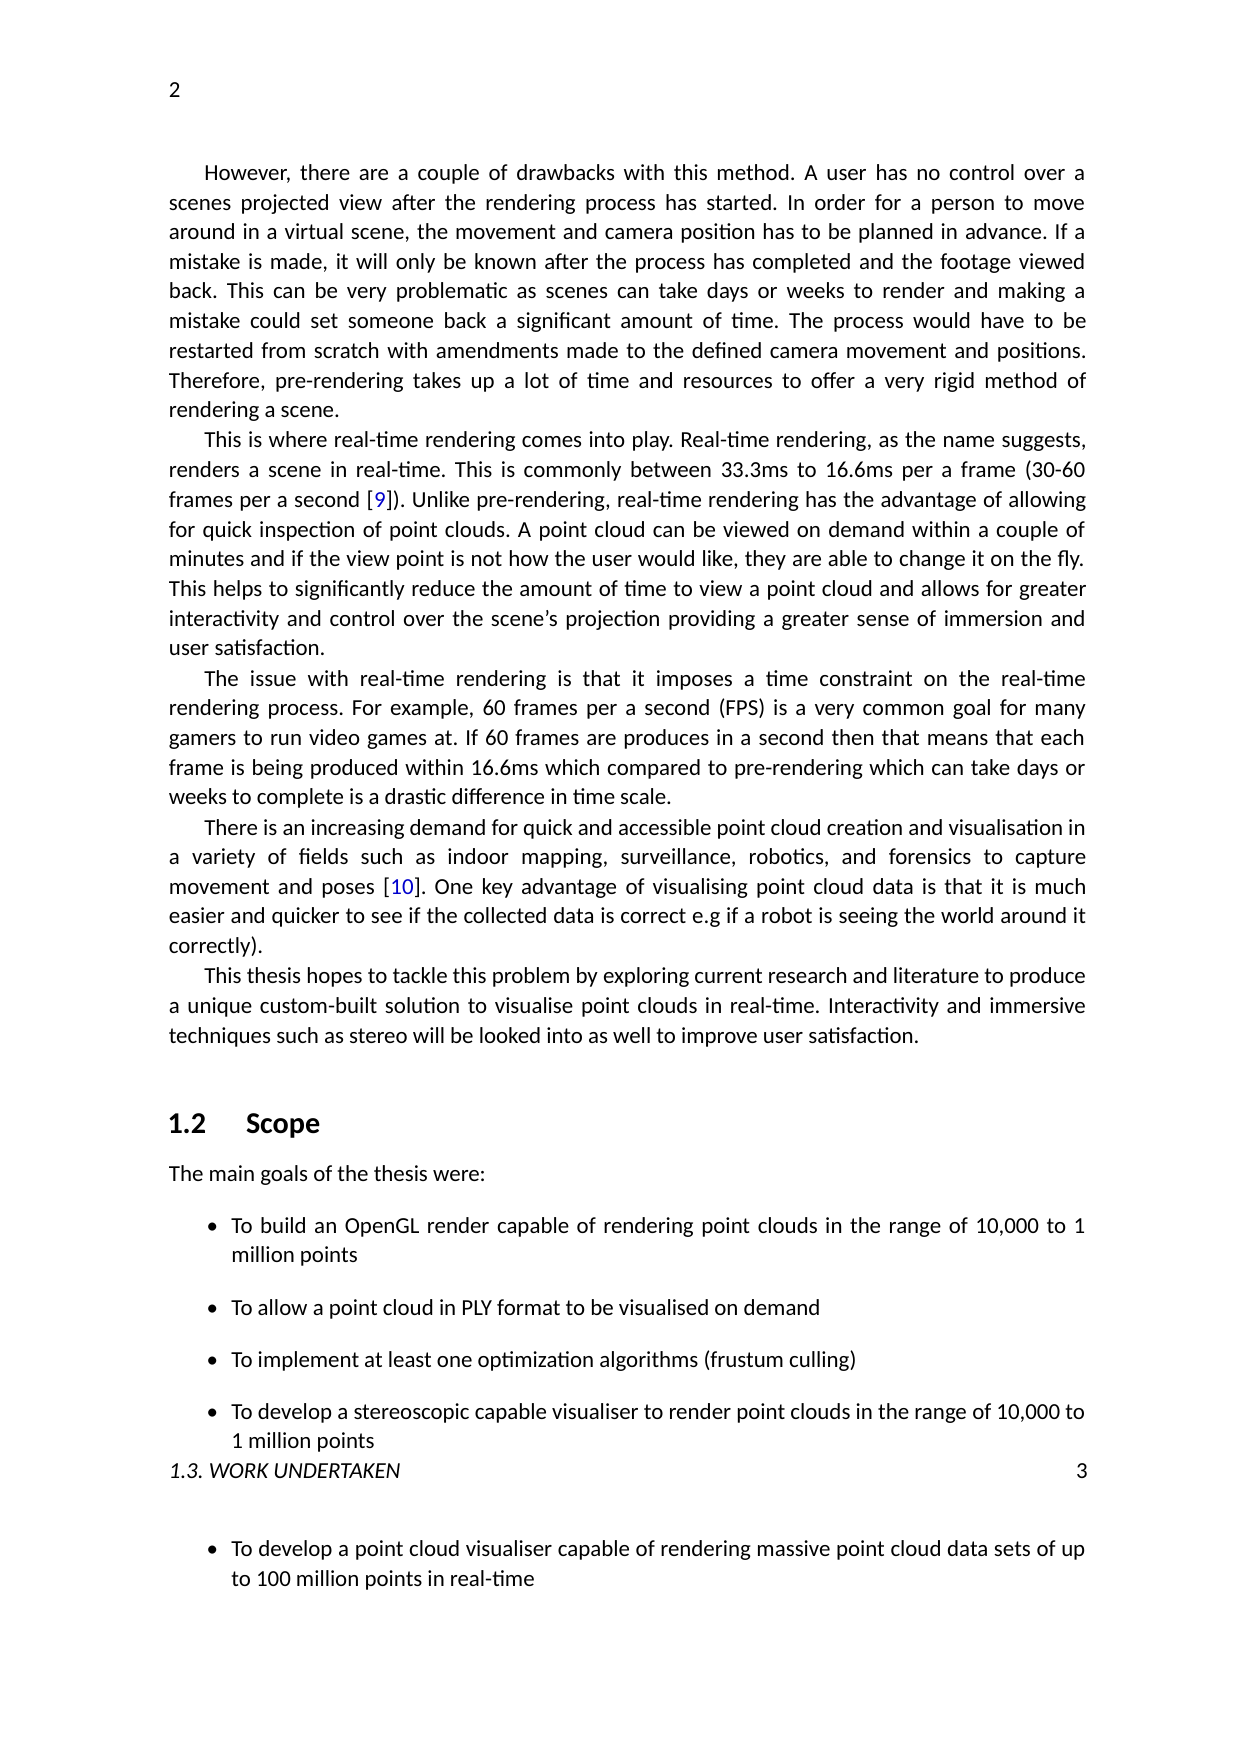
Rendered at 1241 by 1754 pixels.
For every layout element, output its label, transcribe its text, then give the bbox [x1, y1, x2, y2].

text This thesis hopes to tackle this problem by exploring current research and literature to produce a unique custom-built solution to visualise point clouds in real-time. Interactivity and immersive techniques such as stereo will be looked into as well to improve user satisfaction. [169, 962, 1088, 1049]
list To develop a stereoscopic capable visualiser to render point clouds in the range of 10,000 to 1 million points [206, 1397, 1088, 1454]
list To implement at least one optimization algorithms (frustum culling) [206, 1345, 1088, 1373]
list To develop a point cloud visualiser capable of rendering massive point cloud data sets of up to 100 million points in real-time [206, 1534, 1088, 1592]
text There is an increasing demand for quick and accessible point cloud creation and visualisation in a variety of fields such as indoor mapping, surveillance, robotics, and forensics to capture movement and poses [10]. One key advantage of visualising point cloud data is that it is much easier and quicker to see if the collected data is correct e.g if a robot is seeing the world around it correctly). [169, 813, 1088, 959]
subtitle 1.2 Scope [167, 1104, 1088, 1141]
text However, there are a couple of drawbacks with this method. A user has no control over a scenes projected view after the rendering process has started. In order for a person to move around in a virtual scene, the movement and camera position has to be planned in advance. If a mistake is made, it will only be known after the process has completed and the footage viewed back. This can be very problematic as scenes can take days or weeks to render and making a mistake could set someone back a significant amount of time. The process would have to be restarted from scratch with amendments made to the defined camera movement and positions. Therefore, pre-rendering takes up a lot of time and resources to offer a very rigid method of rendering a scene. [169, 158, 1088, 423]
text The main goals of the thesis were: [169, 1159, 1088, 1187]
text The issue with real-time rendering is that it imposes a time constraint on the real-time rendering process. For example, 60 frames per a second (FPS) is a very common goal for many gamers to run video games at. If 60 frames are produces in a second then that means that each frame is being produced within 16.6ms which compared to pre-rendering which can take days or weeks to complete is a drastic difference in time scale. [169, 664, 1088, 810]
text This is where real-time rendering comes into play. Real-time rendering, as the name suggests, renders a scene in real-time. This is commonly between 33.3ms to 16.6ms per a frame (30-60 frames per a second [9]). Unlike pre-rendering, real-time rendering has the advantage of allowing for quick inspection of point clouds. A point cloud can be viewed on demand within a couple of minutes and if the view point is not how the user would like, they are able to change it on the fly. This helps to significantly reduce the amount of time to view a point cloud and allows for greater interactivity and control over the scene’s projection providing a greater sense of immersion and user satisfaction. [169, 426, 1088, 661]
subtitle 1.3. WORK UNDERTAKEN 3 [169, 1457, 1088, 1485]
list To allow a point cloud in PLY format to be visualised on demand [206, 1293, 1088, 1321]
list To build an OpenGL render capable of rendering point clouds in the range of 10,000 to 1 million points [206, 1211, 1088, 1269]
